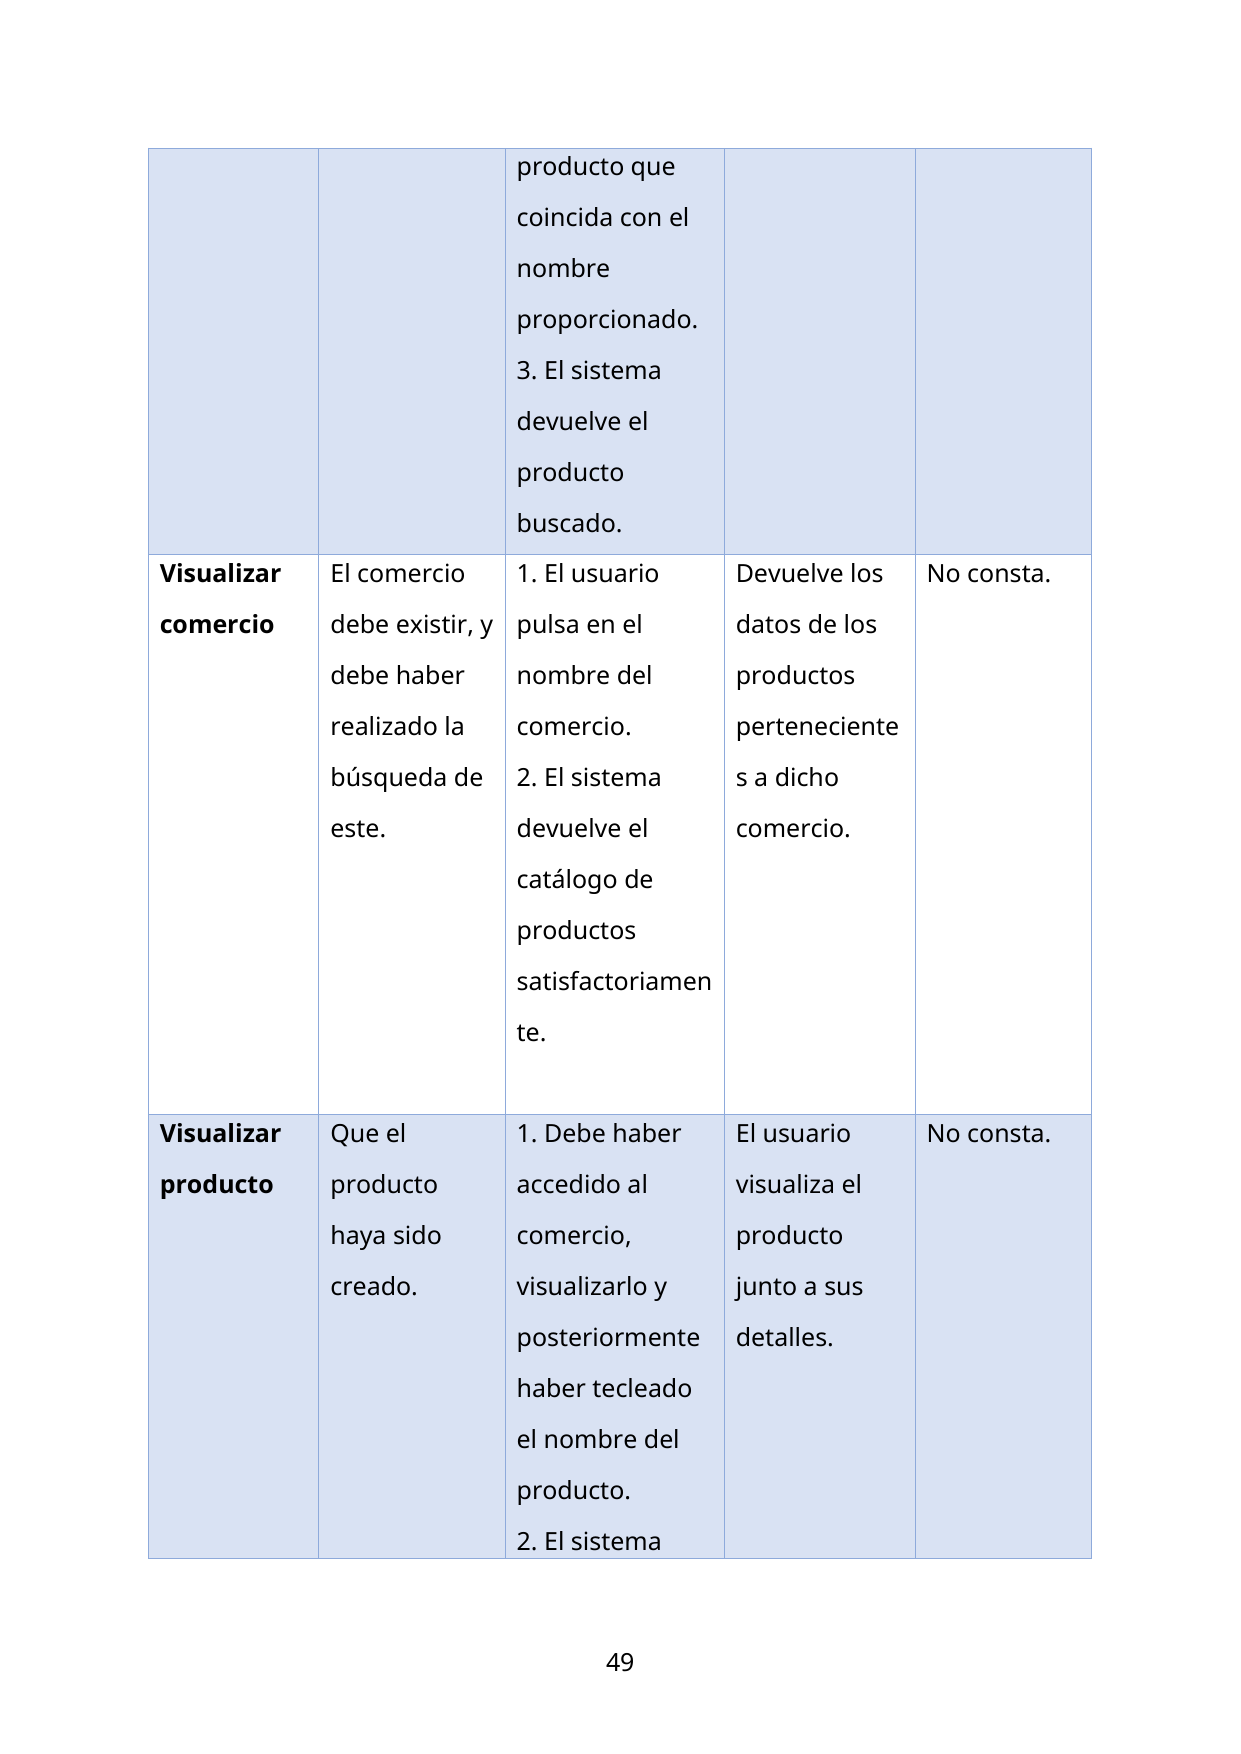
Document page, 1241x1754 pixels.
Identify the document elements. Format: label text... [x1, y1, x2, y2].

table_cell Visualizar comercio [149, 555, 318, 1114]
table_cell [916, 149, 1091, 554]
table_cell 1. El usuario pulsa en el nombre del comercio. 2. El sistema devuelve el catálogo de productos satisfactoriamente. [506, 555, 724, 1114]
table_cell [506, 149, 724, 554]
table_cell Visualizar producto [149, 1115, 318, 1558]
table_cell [319, 149, 505, 554]
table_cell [506, 1115, 724, 1558]
table_cell Devuelve los datos de los productos pertenecientes a dicho comercio. [725, 555, 915, 1114]
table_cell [725, 1115, 915, 1558]
table_cell No consta. [916, 555, 1091, 1114]
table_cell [319, 1115, 505, 1558]
table_cell No consta. [916, 1115, 1091, 1558]
table_cell Buscar producto [149, 149, 318, 554]
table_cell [725, 149, 915, 554]
table_cell El comercio debe existir, y debe haber realizado la búsqueda de este. [319, 555, 505, 1114]
